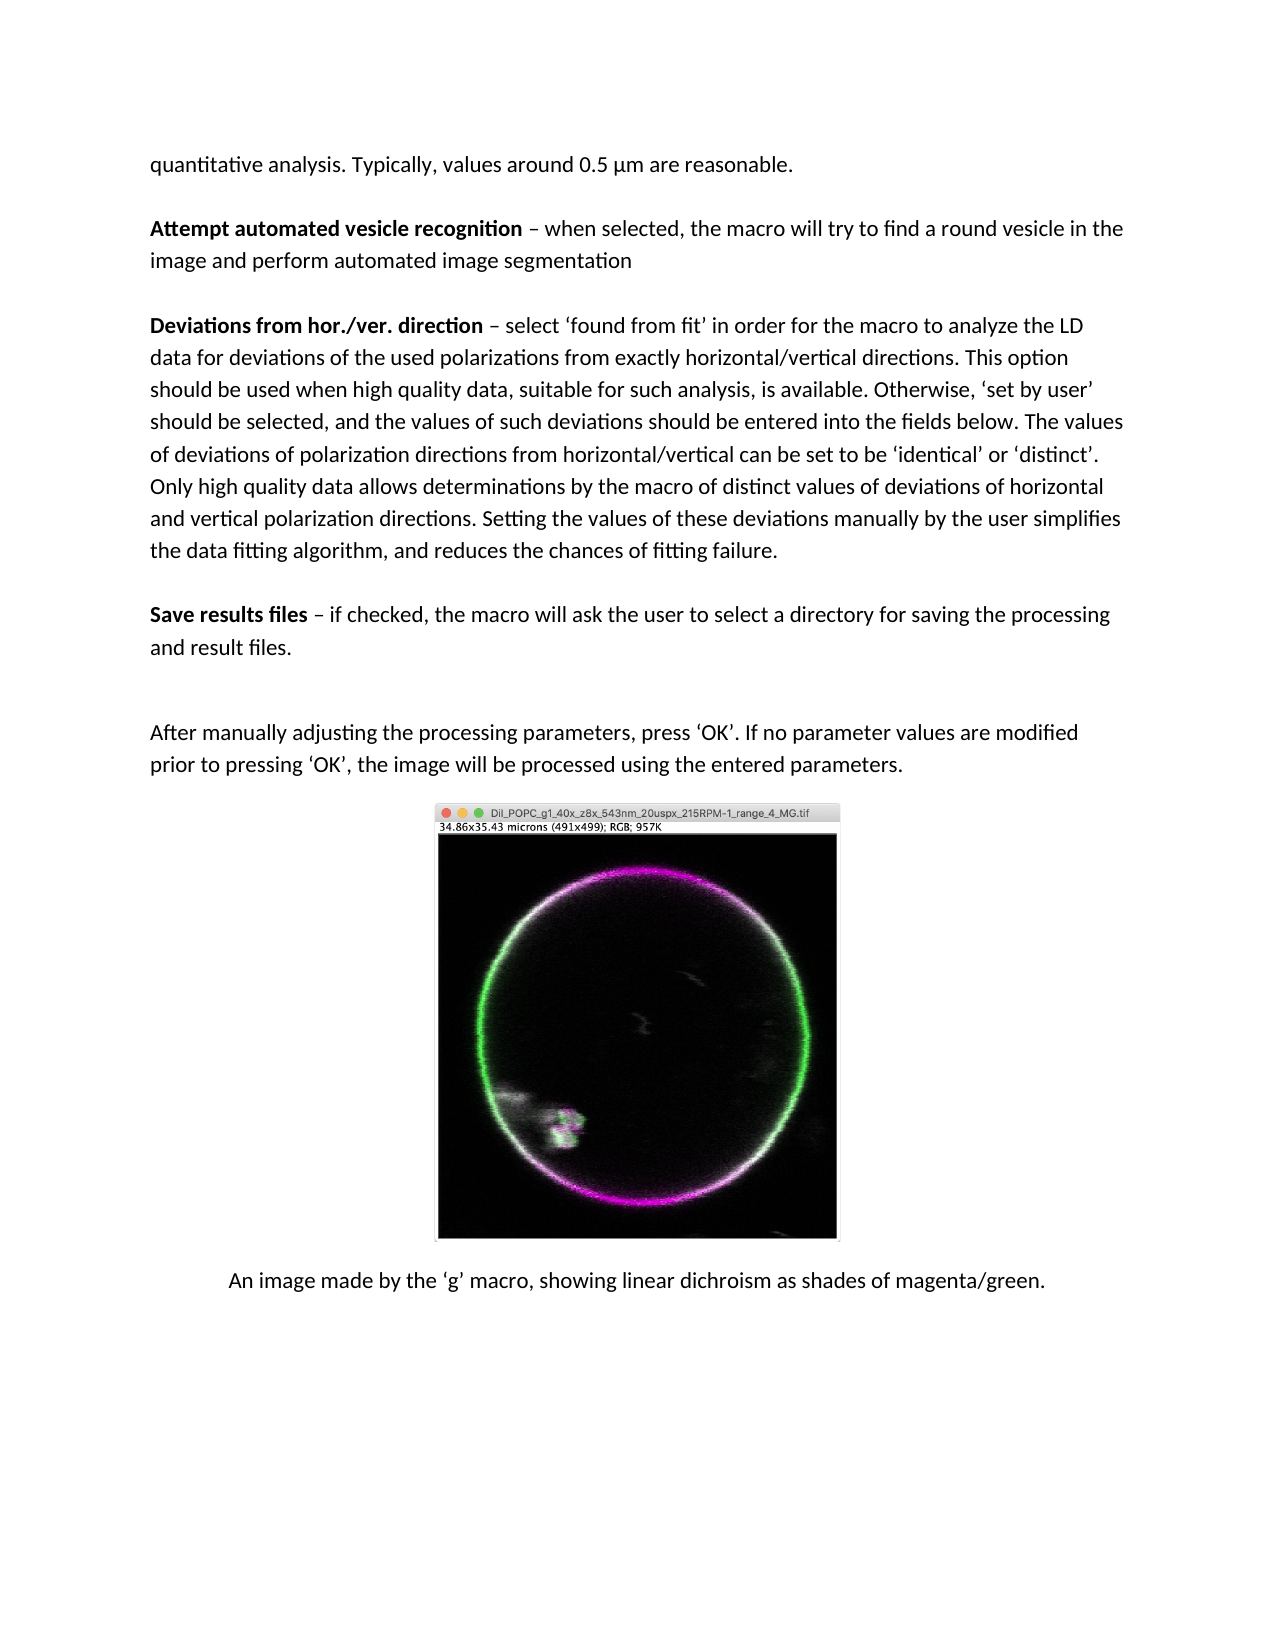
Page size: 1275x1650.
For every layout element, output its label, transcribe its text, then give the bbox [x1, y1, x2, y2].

text After manually adjusting the processing parameters, press ‘OK’. If no parameter values are modified prior to pressing ‘OK’, the image will be processed using the entered parameters. [150, 718, 1125, 778]
picture [434, 803, 841, 1242]
text An image made by the ‘g’ macro, showing linear dichroism as shades of magenta/green. [150, 1267, 1125, 1294]
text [150, 150, 1125, 693]
